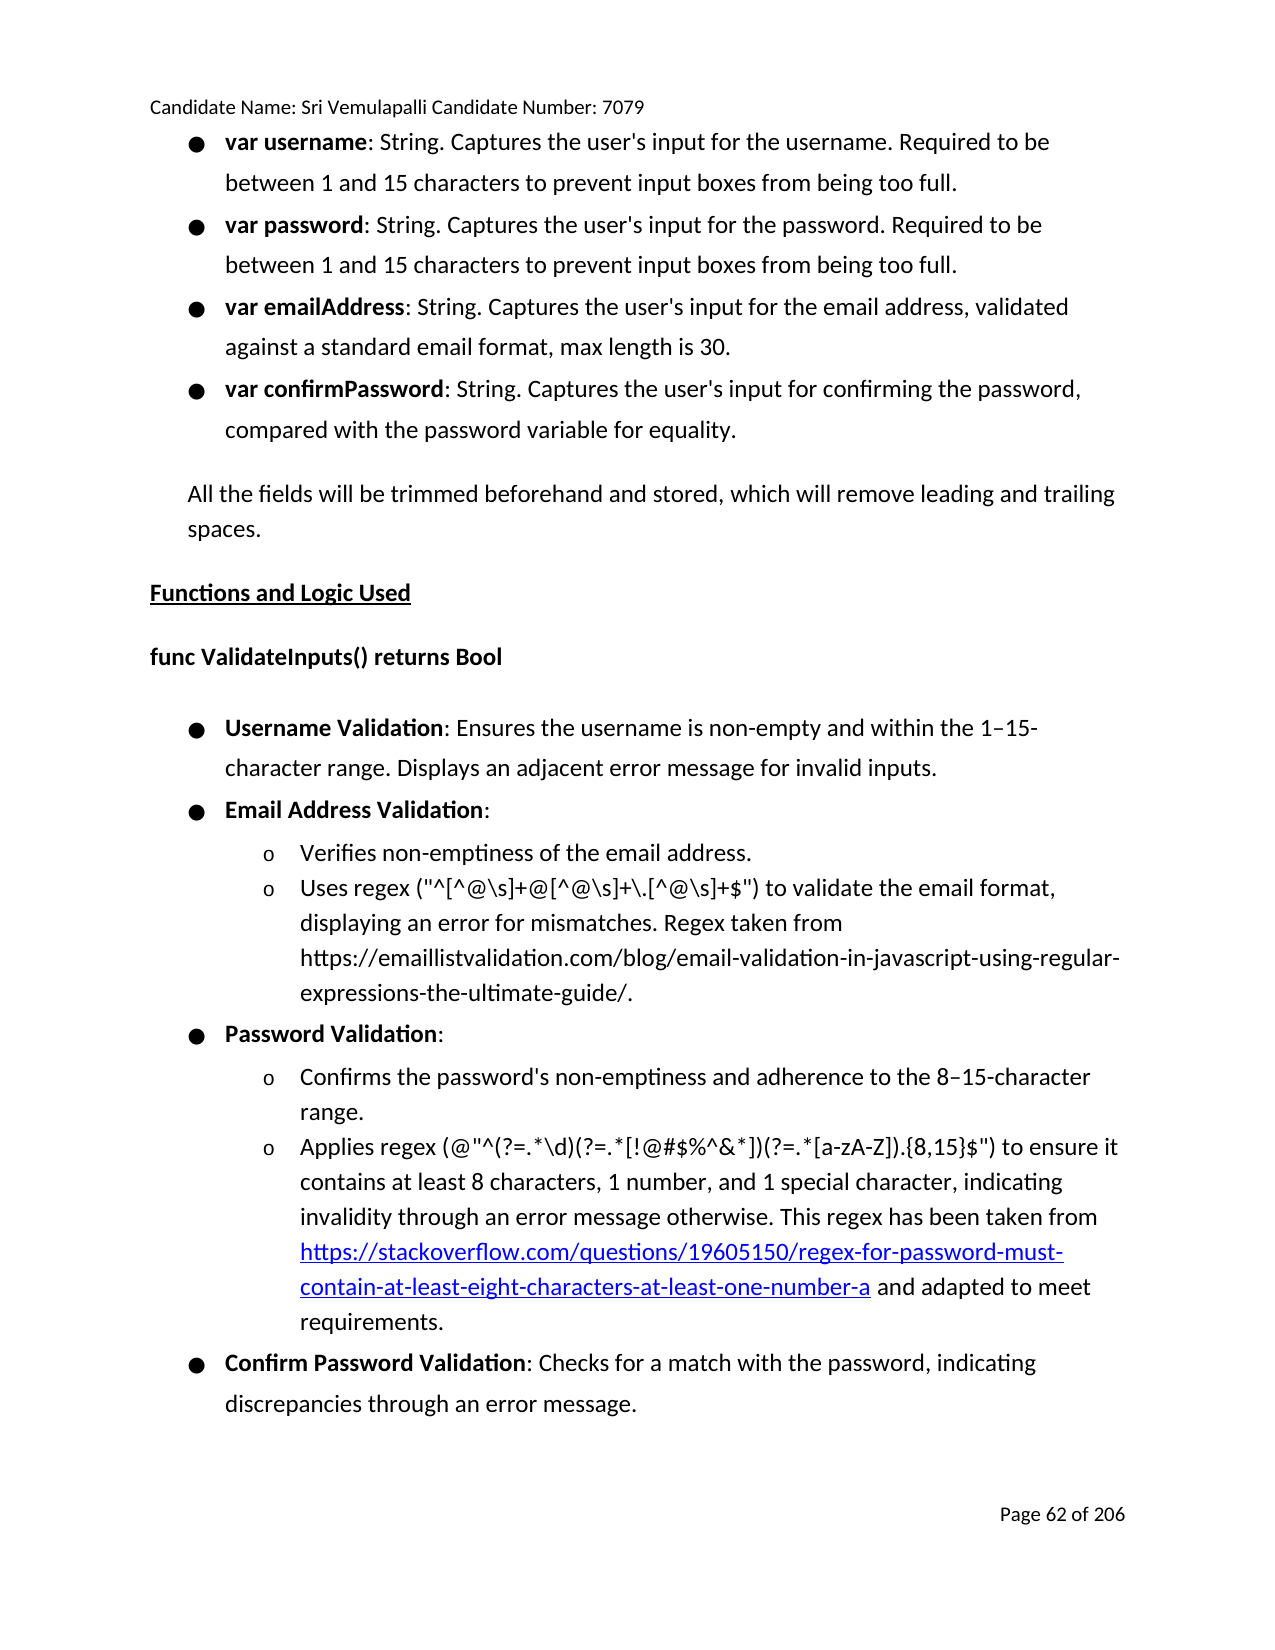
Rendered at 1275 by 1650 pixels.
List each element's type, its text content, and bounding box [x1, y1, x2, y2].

list Confirms the password's non-emptiness and adherence to the 8–15-character range. [262, 1061, 1125, 1126]
list Password Validation: [187, 1012, 1125, 1054]
list Confirm Password Validation: Checks for a match with the password, indicating discrepancies through an error message. [187, 1341, 1125, 1418]
list Applies regex (@"^(?=.*\d)(?=.*[!@#$%^&*])(?=.*[a-zA-Z]).{8,15}$") to ensure it contains at least 8 characters, 1 number, and 1 special character, indicating invalidity through an error message otherwise. This regex has been taken from https://stackoverflow.com/questions/19605150/regex-for-password-must-contain-at-least-eight-characters-at-least-one-number-a and adapted to meet requirements. [262, 1131, 1125, 1336]
list var confirmPassword: String. Captures the user's input for confirming the password, compared with the password variable for equality. [187, 367, 1125, 444]
list var password: String. Captures the user's input for the password. Required to be between 1 and 15 characters to prevent input boxes from being too full. [187, 202, 1125, 280]
list var username: String. Captures the user's input for the username. Required to be between 1 and 15 characters to prevent input boxes from being too full. [187, 120, 1125, 198]
list Email Address Validation: [187, 788, 1125, 830]
list Uses regex ("^[^@\s]+@[^@\s]+\.[^@\s]+$") to validate the email format, displaying an error for mismatches. Regex taken from https://emaillistvalidation.com/blog/email-validation-in-javascript-using-regular-expressions-the-ultimate-guide/. [262, 872, 1125, 1007]
list var emailAddress: String. Captures the user's input for the email address, validated against a standard email format, max length is 30. [187, 284, 1125, 362]
list Username Validation: Ensures the username is non-empty and within the 1–15-character range. Displays an adjacent error message for invalid inputs. [187, 705, 1125, 783]
list Verifies non-emptiness of the email address. [262, 837, 1125, 867]
text func ValidateInputs() returns Bool [150, 641, 1125, 672]
text All the fields will be trimmed beforehand and stored, which will remove leading and trailing spaces. [187, 478, 1125, 543]
text Functions and Logic Used [150, 577, 1125, 608]
